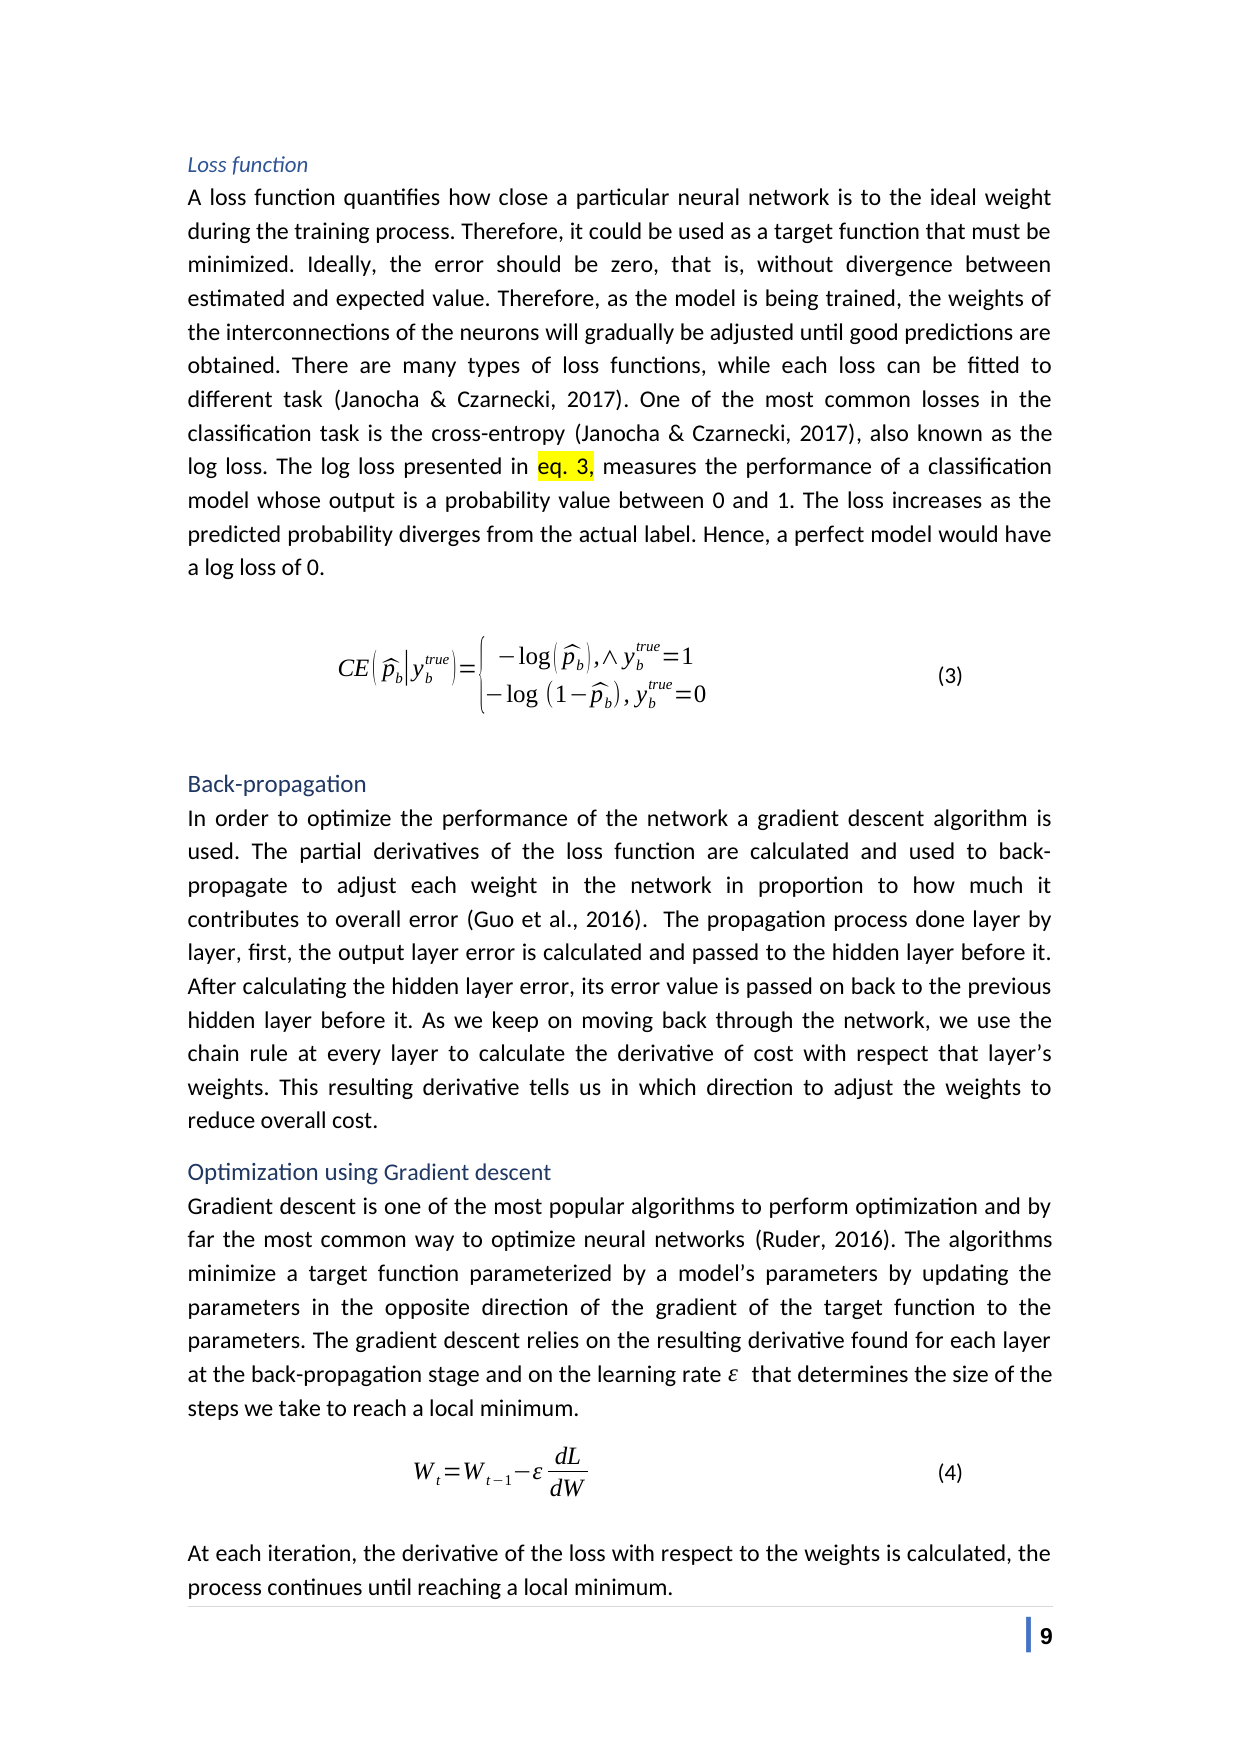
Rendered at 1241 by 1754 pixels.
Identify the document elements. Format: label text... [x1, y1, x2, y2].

text Gradient descent is one of the most popular algorithms to perform optimization and by far the most common way to optimize neural networks (Ruder, 2016). The algorithms minimize a target function parameterized by a model’s parameters by updating the parameters in the opposite direction of the gradient of the target function to the parameters. The radient escent relies on the resulting derivative found for each layer at the back-propagation stage and on the learning rate that determines the size of the steps we take to reach a local minimum. [187, 1191, 1053, 1422]
text In order to optimize the performance of the network a gradient descent algorithm is used. The partial derivatives of the loss function are calculated and used to back-propagate to adjust each weight in the network in proportion to how much it contributes to overall error (Guo et al., 2016). The propagation process done layer by layer, first, the output layer error is calculated and passed to the hidden layer before it. After calculating the hidden layer error, its error value is passed on back to the previous hidden layer before it. As we keep on moving back through the network, we use the chain rule at every layer to calculate the derivative of cost with respect that layer’s weights. This resulting derivative tells us in which direction to adjust the weights to reduce overall cost. [187, 803, 1053, 1135]
text A loss function quantifies how close a particular neural network is to the ideal weight during the training process. Therefore, it could be used as a target function that must be minimized. Ideally, the error should be zero, that is, without divergence between estimated and expected value. Therefore, as the model is being trained, the weights of the interconnections of the neurons will gradually be adjusted until good predictions are obtained. There are many types of loss functions, while each loss can be fitted to different task (Janocha & Czarnecki, 2017). One of the most common losses in the classification task is the ross-entropy (Janocha & Czarnecki, 2017), also known as the log loss. The log loss presented in eq. 3, measures the performance of a classification model whose output is a probability value between 0 and 1. The loss increases as the predicted probability diverges from the actual label. Hence, a perfect model would have a log loss of 0. [187, 182, 1053, 582]
subtitle Back-propagation [187, 768, 1053, 798]
subtitle Optimization using Gradient descent [187, 1156, 1053, 1186]
text At each iteration, the derivative of the loss with respect to the weights is calculated, the process continues until reaching a local minimum. [187, 1538, 1053, 1601]
subtitle Loss function [187, 150, 1053, 178]
text (3) [187, 635, 1053, 715]
text (4) [412, 1443, 1053, 1502]
